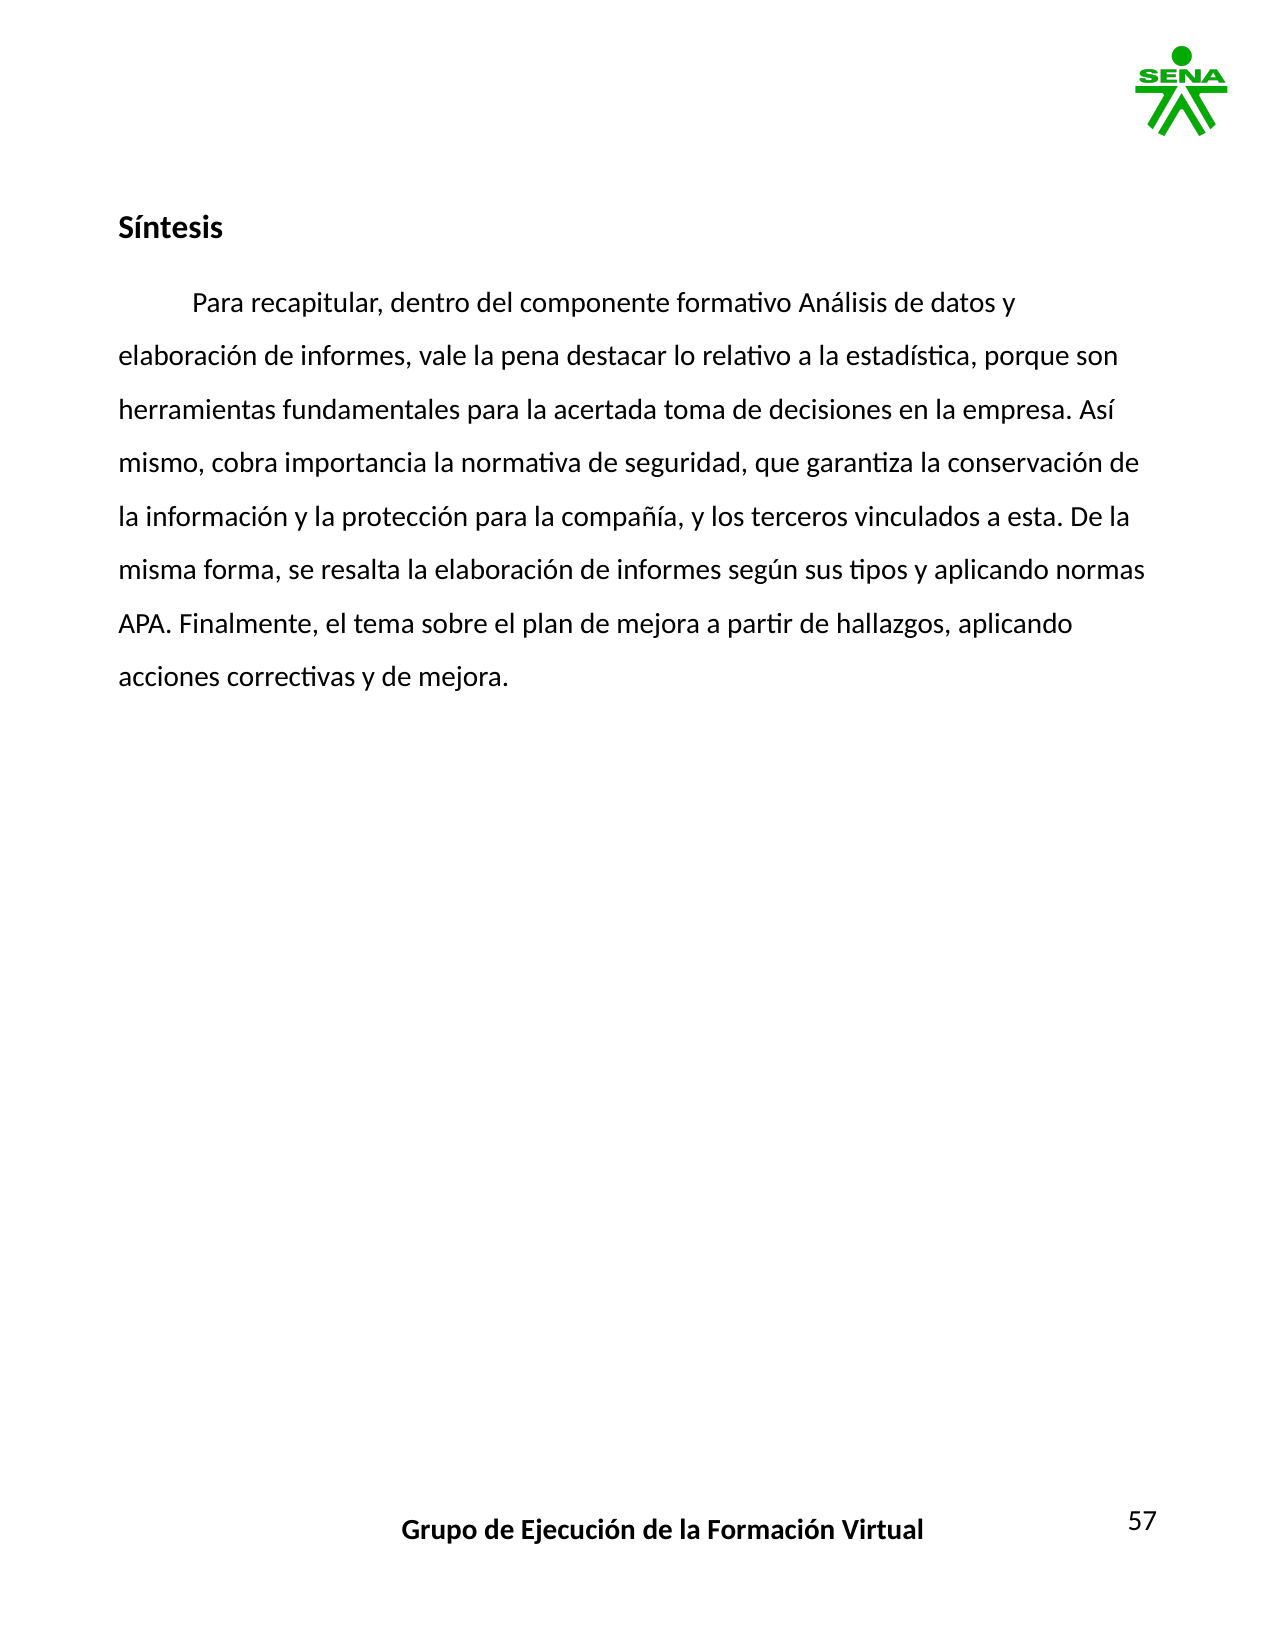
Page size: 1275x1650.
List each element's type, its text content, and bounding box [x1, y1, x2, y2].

text Síntesis [118, 206, 1157, 247]
picture [1135, 46, 1228, 136]
text Para recapitular, dentro del componente formativo Análisis de datos y elaboración de informes, vale la pena destacar lo relativo a la estadística, porque son herramientas fundamentales para la acertada toma de decisiones en la empresa. Así mismo, cobra importancia la normativa de seguridad, que garantiza la conservación de la información y la protección para la compañía, y los terceros vinculados a esta. De la misma forma, se resalta la elaboración de informes según sus tipos y aplicando normas APA. Finalmente, el tema sobre el plan de mejora a partir de hallazgos, aplicando acciones correctivas y de mejora. [118, 284, 1157, 694]
